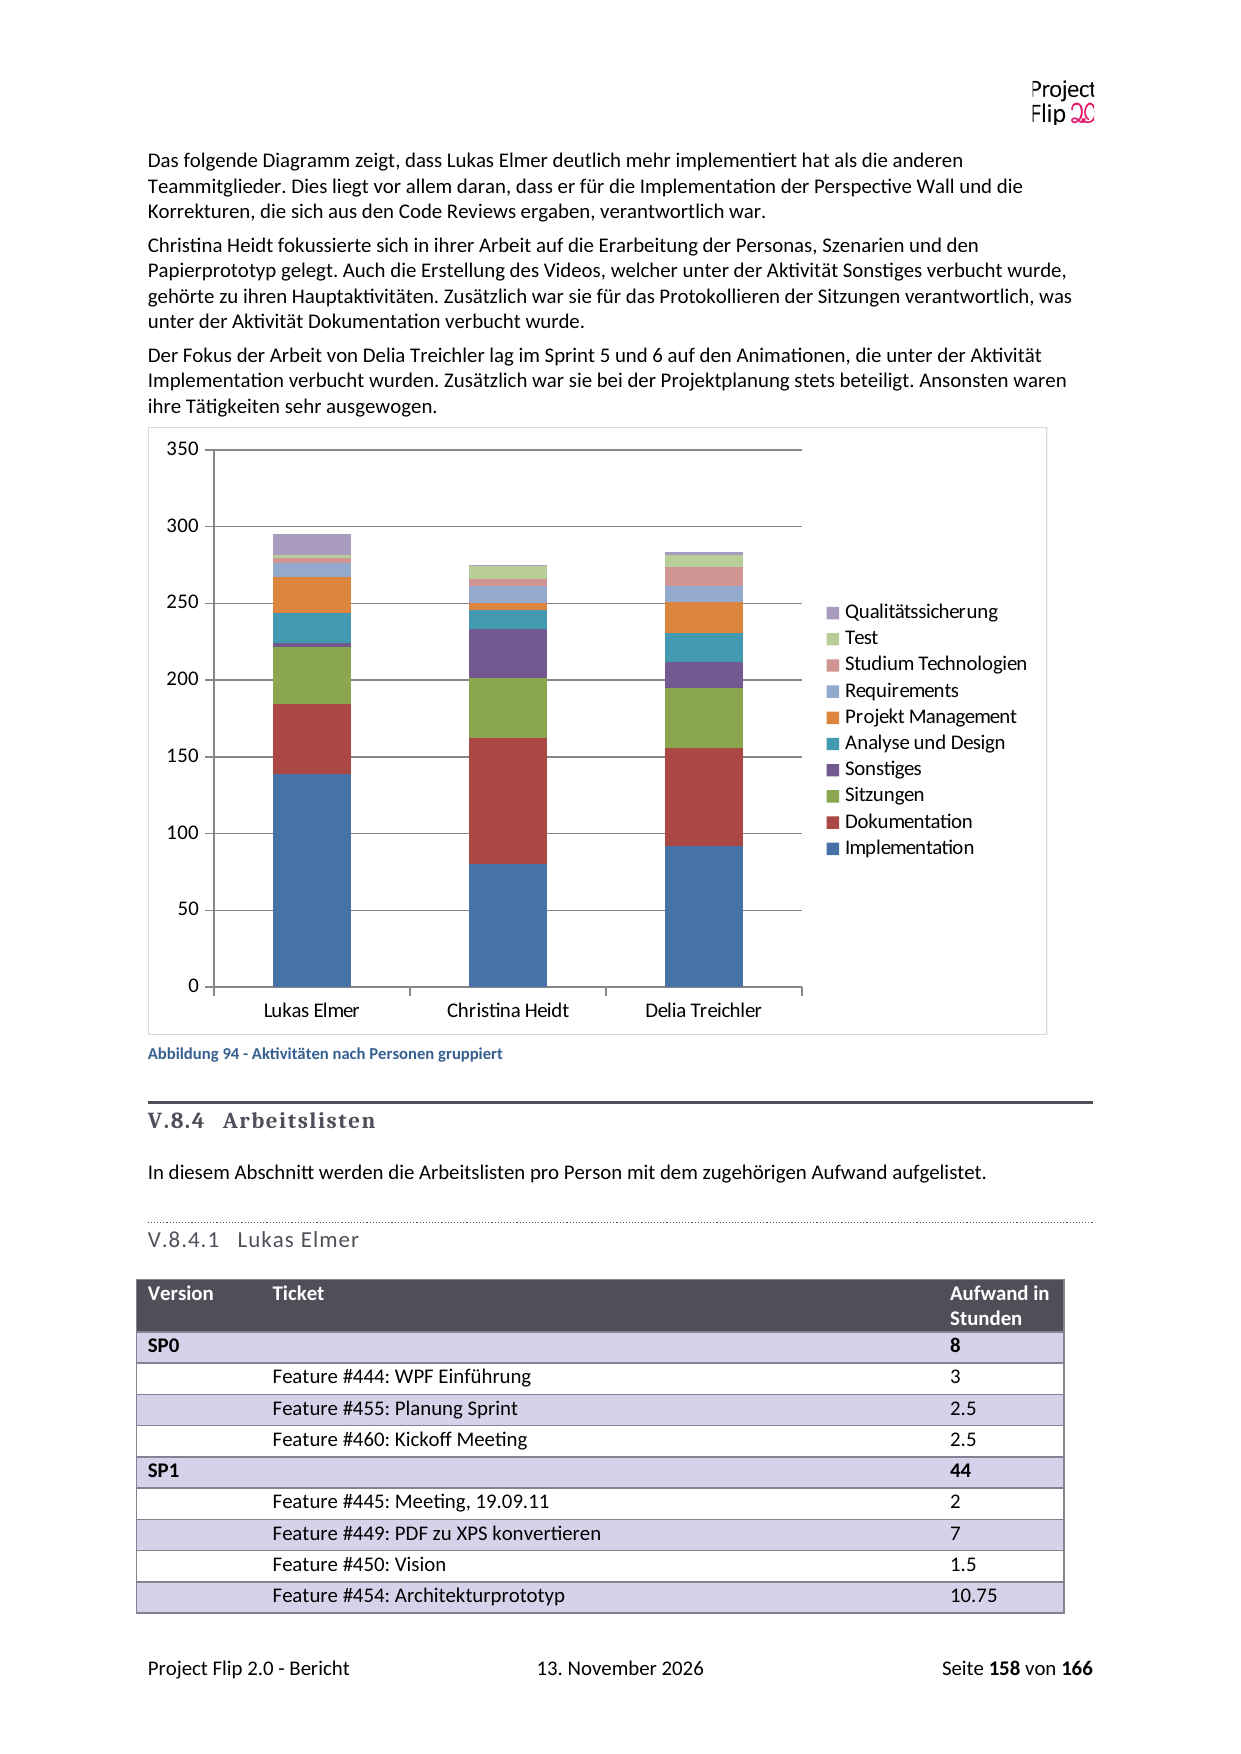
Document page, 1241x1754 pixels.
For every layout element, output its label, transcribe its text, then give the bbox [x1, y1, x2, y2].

text Das folgende Diagramm zeigt, dass Lukas Elmer deutlich mehr implementiert hat als die anderen Teammitglieder. Dies liegt vor allem daran, dass er für die Implementation der Perspective Wall und die Korrekturen, die sich aus den Code Reviews ergaben, verantwortlich war. [148, 148, 1093, 224]
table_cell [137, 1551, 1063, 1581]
picture [1081, 79, 1097, 124]
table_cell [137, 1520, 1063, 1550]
text Christina Heidt fokussierte sich in ihrer Arbeit auf die Erarbeitung der Personas, Szenarien und den Papierprototyp gelegt. Auch die Erstellung des Videos, welcher unter der Aktivität Sonstiges verbucht wurde, gehörte zu ihren Hauptaktivitäten. Zusätzlich war sie für das Protokollieren der Sitzungen verantwortlich, was unter der Aktivität Dokumentation verbucht wurde. [148, 232, 1093, 334]
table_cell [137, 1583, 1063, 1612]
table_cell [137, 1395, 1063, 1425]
text Der Fokus der Arbeit von Delia Treichler lag im Sprint 5 und 6 auf den Animationen, die unter der Aktivität Implementation verbucht wurden. Zusätzlich war sie bei der Projektplanung stets beteiligt. Ansonsten waren ihre Tätigkeiten sehr ausgewogen. [148, 342, 1093, 418]
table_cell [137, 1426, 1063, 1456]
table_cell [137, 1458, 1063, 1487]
text In diesem Abschnitt werden die Arbeitslisten pro Person mit dem zugehörigen Aufwand aufgelistet. [148, 1159, 1093, 1184]
subtitle Lukas Elmer [148, 1222, 1093, 1253]
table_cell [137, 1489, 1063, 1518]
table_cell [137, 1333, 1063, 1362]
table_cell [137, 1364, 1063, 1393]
subtitle Arbeitslisten [148, 1104, 1093, 1134]
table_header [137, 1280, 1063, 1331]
